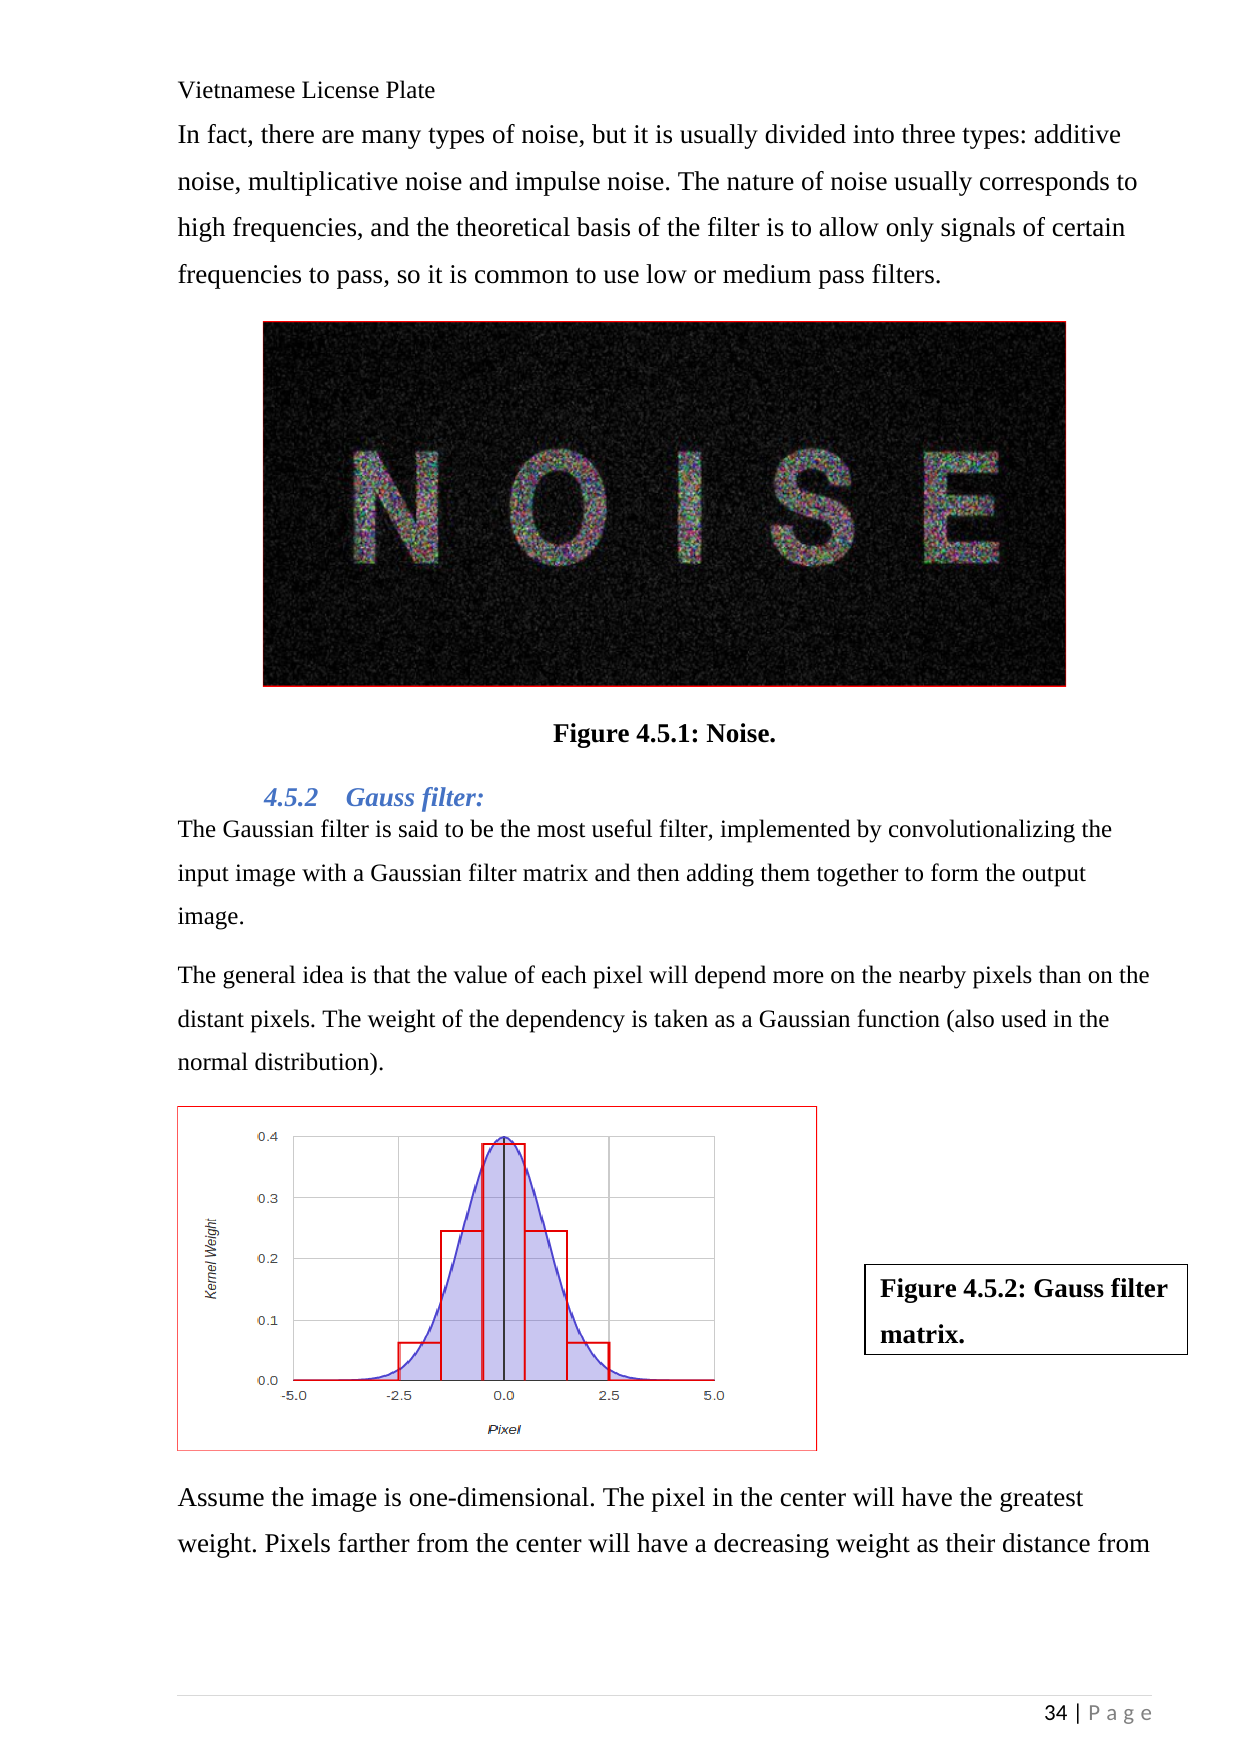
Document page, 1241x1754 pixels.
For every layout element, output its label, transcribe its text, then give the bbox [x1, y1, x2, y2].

text In fact, there are many types of noise, but it is usually divided into three types: additive noise, multiplicative noise and impulse noise. The nature of noise usually corresponds to high frequencies, and the theoretical basis of the filter is to allow only signals of certain frequencies to pass, so it is common to use low or medium pass filters. [177, 118, 1152, 289]
subtitle Gauss filter: [264, 781, 1152, 812]
text Figure 4.5.1: Noise. [177, 718, 1152, 749]
picture [177, 1106, 818, 1451]
text The general idea is that the value of each pixel will depend more on the nearby pixels than on the distant pixels. The weight of the dependency is taken as a Gaussian function (also used in the normal distribution). [177, 961, 1152, 1076]
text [177, 1481, 1152, 1559]
picture [262, 321, 1067, 687]
text The Gaussian filter is said to be the most useful filter, implemented by convolutionalizing the input image with a Gaussian filter matrix and then adding them together to form the output image. [177, 814, 1152, 929]
